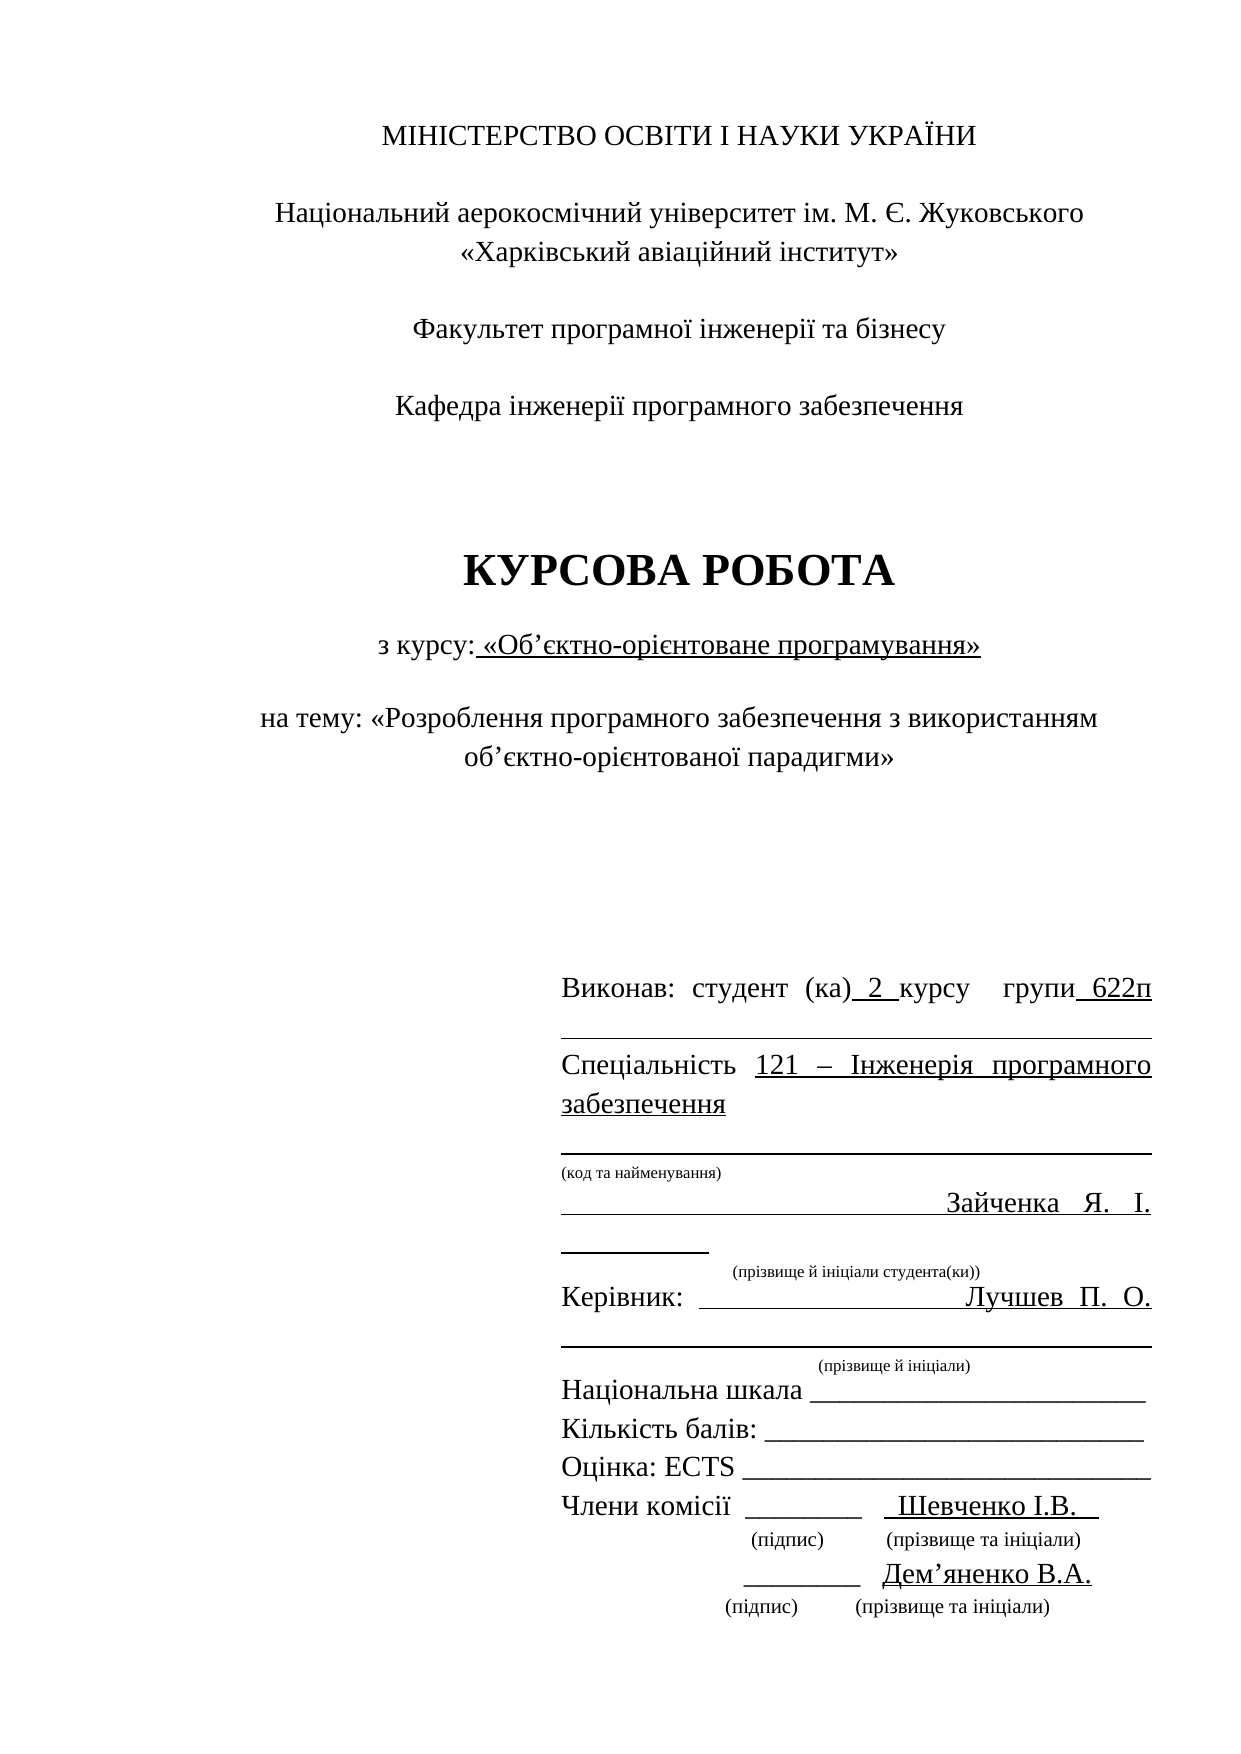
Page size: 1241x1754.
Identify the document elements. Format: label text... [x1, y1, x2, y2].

text (прізвище й ініціали студента(ки)) [561, 1262, 1152, 1279]
text КУРСОВА РОБОТА [148, 542, 1152, 595]
text МІНІСТЕРСТВО ОСВІТИ І НАУКИ УКРАЇНИ [148, 118, 1152, 152]
text (прізвище й ініціали) [561, 1356, 1152, 1372]
text Факультет програмної інженерії та бізнесу [148, 311, 1152, 344]
text Національна шкала _______________________ [561, 1372, 1152, 1406]
text Зайченка Я. І. [561, 1185, 1152, 1257]
text Кафедра інженерії програмного забезпечення [148, 388, 1152, 421]
text Національний аерокосмічний університет ім. М. Є. Жуковського [148, 195, 1152, 229]
text на тему: «Розроблення програмного забезпечення з використанням [148, 700, 1152, 734]
text «Харківський авіаційний інститут» [148, 234, 1152, 267]
text об’єктно-орієнтованої парадигми» [148, 739, 1152, 772]
text Керівник: Лучшев П. О. [561, 1279, 1152, 1346]
text Кількість балів: __________________________ [561, 1411, 1152, 1444]
text Виконав: студент (ка) 2 курсу групи 622п [561, 970, 1152, 1038]
text з курсу: «Об’єктно-орієнтоване програмування» [148, 627, 1152, 661]
text Члени комісії ________ Шевченко І.В. [561, 1488, 1152, 1522]
text (код та найменування) [561, 1163, 1137, 1182]
text Оцінка: ECTS ____________________________ [561, 1449, 1152, 1483]
text Спеціальність 121 – Інженерія програмного забезпечення [561, 1047, 1152, 1153]
text ________ Дем’яненко В.А. [561, 1556, 1152, 1589]
text (підпис) (прізвище та ініціали) [561, 1527, 1152, 1551]
text (підпис) (прізвище та ініціали) [561, 1594, 1152, 1618]
